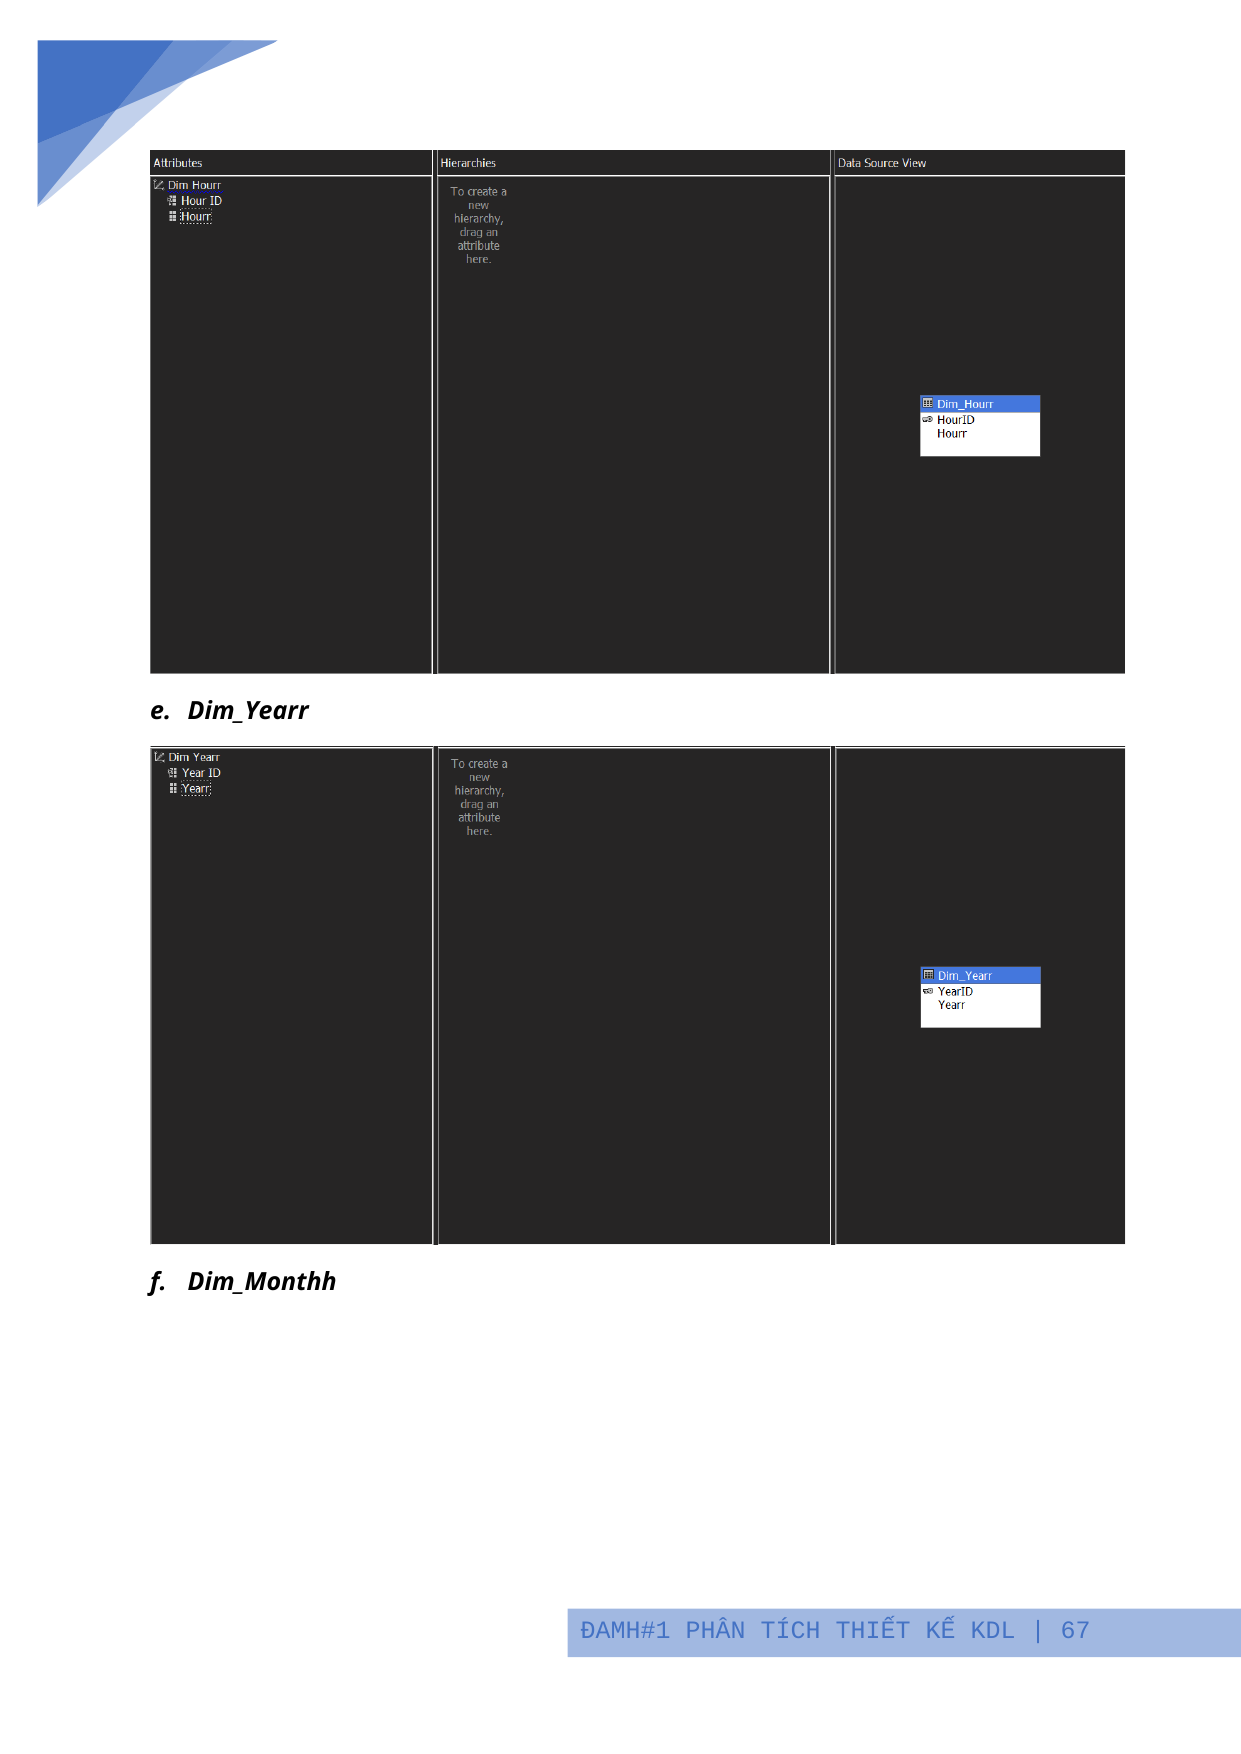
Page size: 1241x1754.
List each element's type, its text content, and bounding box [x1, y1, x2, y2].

picture [37, 40, 1125, 674]
picture [150, 746, 1125, 1245]
list Dim_Yearr [150, 693, 1090, 727]
list Dim_Monthh [150, 1264, 1090, 1298]
